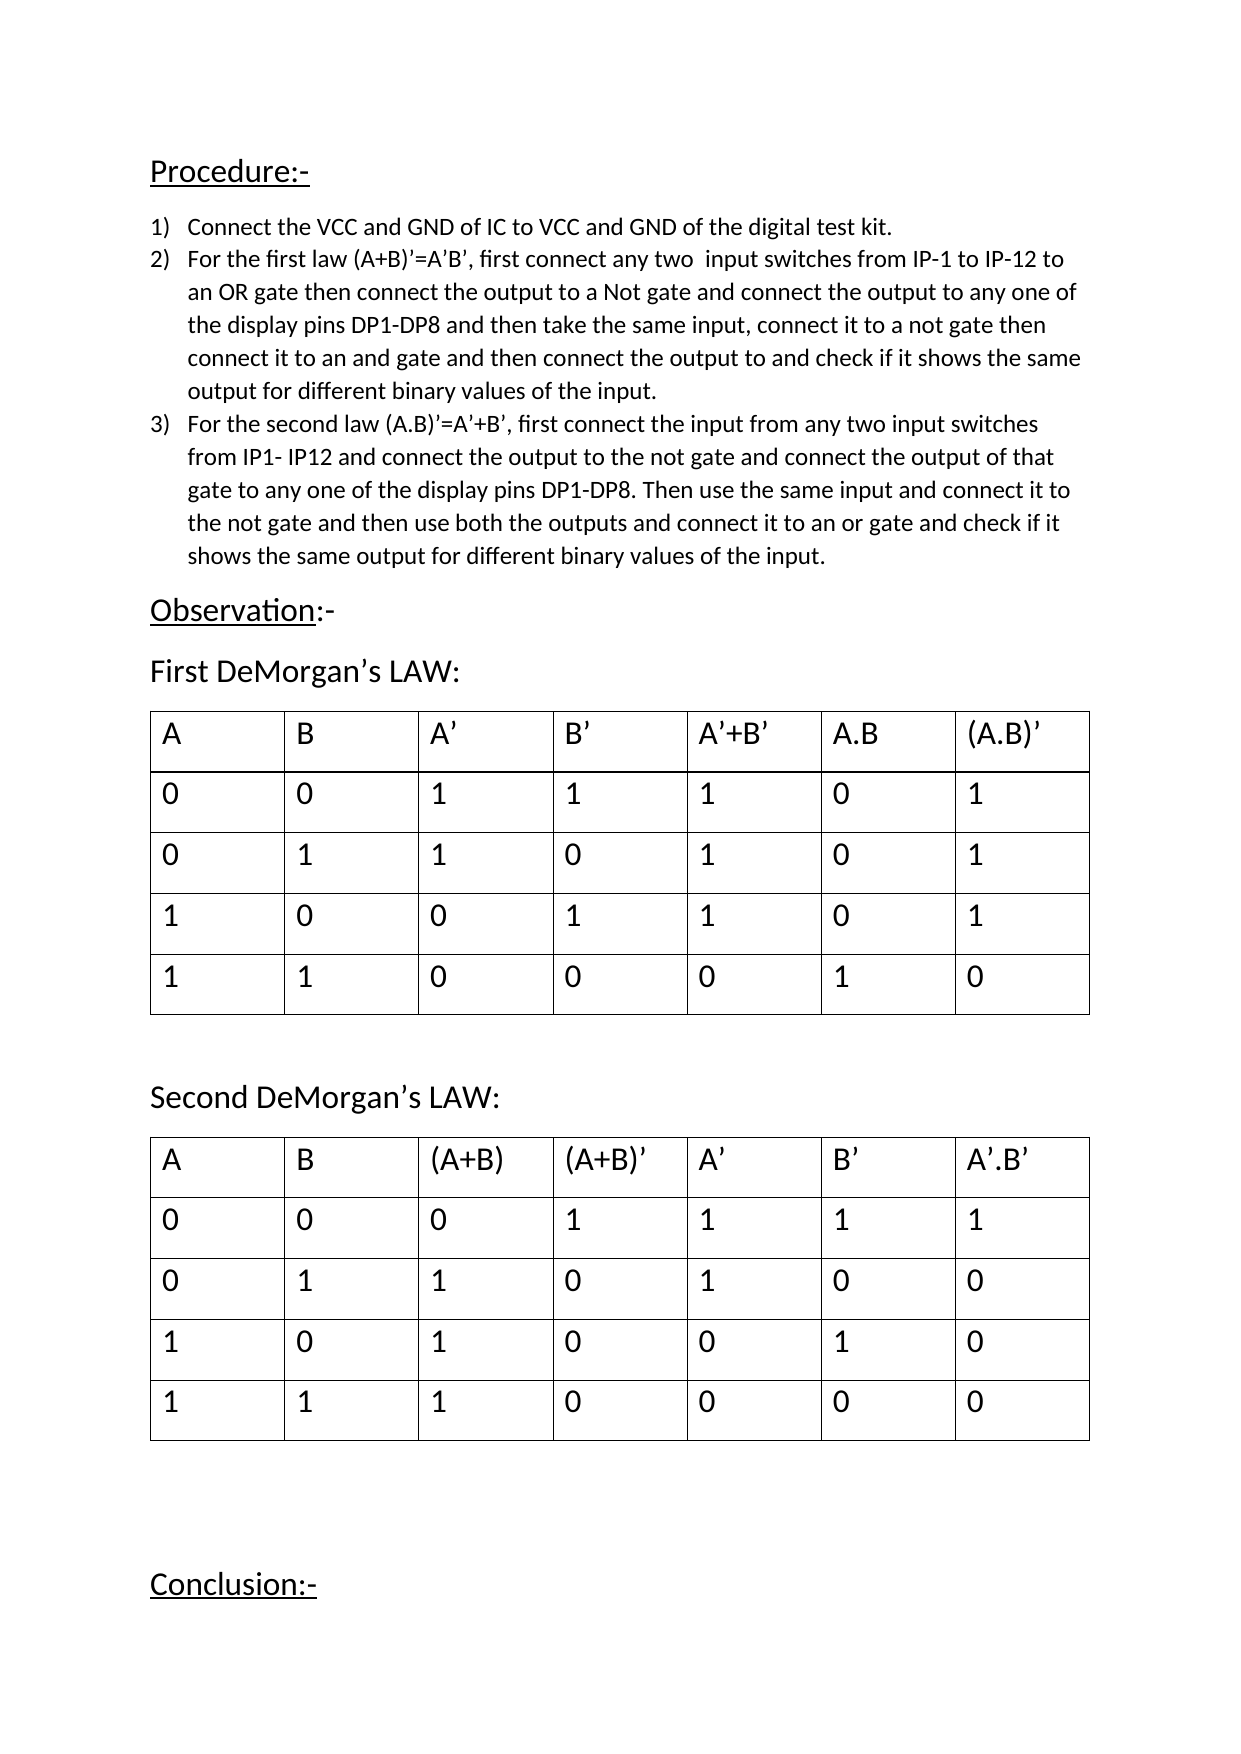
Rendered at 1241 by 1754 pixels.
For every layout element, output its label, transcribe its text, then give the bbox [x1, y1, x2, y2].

text First DeMorgan’s LAW: [150, 650, 1090, 691]
table_cell 1 [285, 833, 418, 893]
table_cell 0 [554, 833, 687, 893]
table_cell 1 [554, 894, 687, 953]
table_cell 1 [554, 773, 687, 832]
text Procedure:- [150, 150, 1090, 191]
table_cell 0 [151, 1259, 284, 1319]
list For the first law (A+B)’=A’B’, first connect any two input switches from IP-1 to IP-12 to an OR gate then connect the output to a Not gate and connect the output to any one of the display pins DP1-DP8 and then take the same input, connect it to a not gate then connect it to an and gate and then connect the output to and check if it shows the same output for different binary values of the input. [150, 243, 1090, 406]
table_cell 1 [419, 773, 553, 832]
table_header (A+B)’ [554, 1138, 687, 1197]
table_cell 0 [285, 1320, 418, 1379]
table_header B’ [822, 1138, 955, 1197]
table_cell 1 [688, 1198, 821, 1258]
table_cell 1 [285, 1259, 418, 1319]
table_header A [151, 1138, 284, 1197]
table_cell 1 [151, 955, 284, 1014]
table_cell 0 [822, 1381, 955, 1440]
text Second DeMorgan’s LAW: [150, 1076, 1090, 1117]
table_cell 0 [151, 1198, 284, 1258]
table_cell 1 [956, 833, 1089, 893]
table_cell 1 [688, 894, 821, 953]
table_cell 0 [956, 1259, 1089, 1319]
text Observation:- [150, 589, 1090, 630]
table_header B [285, 1138, 418, 1197]
table_header (A.B)’ [956, 712, 1089, 771]
table_cell 1 [151, 1320, 284, 1379]
table_cell 0 [822, 894, 955, 953]
table_header B [285, 712, 418, 771]
table_cell 1 [688, 773, 821, 832]
table_cell 0 [151, 773, 284, 832]
table_cell 1 [822, 955, 955, 1014]
table_header (A+B) [419, 1138, 553, 1197]
table_cell 1 [688, 833, 821, 893]
table_cell 0 [419, 894, 553, 953]
text Conclusion:- [150, 1562, 1090, 1603]
table_cell 1 [956, 894, 1089, 953]
table_cell 1 [419, 833, 553, 893]
table_cell 1 [419, 1259, 553, 1319]
table_cell 0 [285, 894, 418, 953]
table_cell 1 [285, 955, 418, 1014]
table_cell 0 [419, 955, 553, 1014]
table_cell 0 [688, 955, 821, 1014]
table_cell 0 [419, 1198, 553, 1258]
table_cell 0 [688, 1381, 821, 1440]
table_header A’ [419, 712, 553, 771]
table_cell 0 [151, 833, 284, 893]
table_header A’ [688, 1138, 821, 1197]
table_cell 1 [285, 1381, 418, 1440]
table_cell 1 [151, 1381, 284, 1440]
table_cell 0 [822, 773, 955, 832]
table_cell 1 [554, 1198, 687, 1258]
table_cell 0 [956, 1381, 1089, 1440]
list Connect the VCC and GND of IC to VCC and GND of the digital test kit. [150, 211, 1090, 241]
table_cell 1 [419, 1381, 553, 1440]
table_cell 1 [822, 1320, 955, 1379]
table_header A.B [822, 712, 955, 771]
table_cell 0 [956, 955, 1089, 1014]
table_header B’ [554, 712, 687, 771]
table_cell 1 [688, 1259, 821, 1319]
table_cell 0 [285, 1198, 418, 1258]
table_cell 1 [956, 773, 1089, 832]
table_cell 0 [822, 833, 955, 893]
table_cell 0 [554, 1320, 687, 1379]
table_cell 1 [822, 1198, 955, 1258]
list For the second law (A.B)’=A’+B’, first connect the input from any two input switches from IP1- IP12 and connect the output to the not gate and connect the output of that gate to any one of the display pins DP1-DP8. Then use the same input and connect it to the not gate and then use both the outputs and connect it to an or gate and check if it shows the same output for different binary values of the input. [150, 408, 1090, 570]
table_cell 0 [554, 1381, 687, 1440]
table_cell 0 [285, 773, 418, 832]
table_cell 0 [822, 1259, 955, 1319]
table_header A’+B’ [688, 712, 821, 771]
table_cell 0 [956, 1320, 1089, 1379]
table_cell 0 [554, 955, 687, 1014]
table_cell 1 [151, 894, 284, 953]
table_header A’.B’ [956, 1138, 1089, 1197]
table_cell 1 [419, 1320, 553, 1379]
table_cell 0 [554, 1259, 687, 1319]
table_cell 0 [688, 1320, 821, 1379]
table_header A [151, 712, 284, 771]
table_cell 1 [956, 1198, 1089, 1258]
